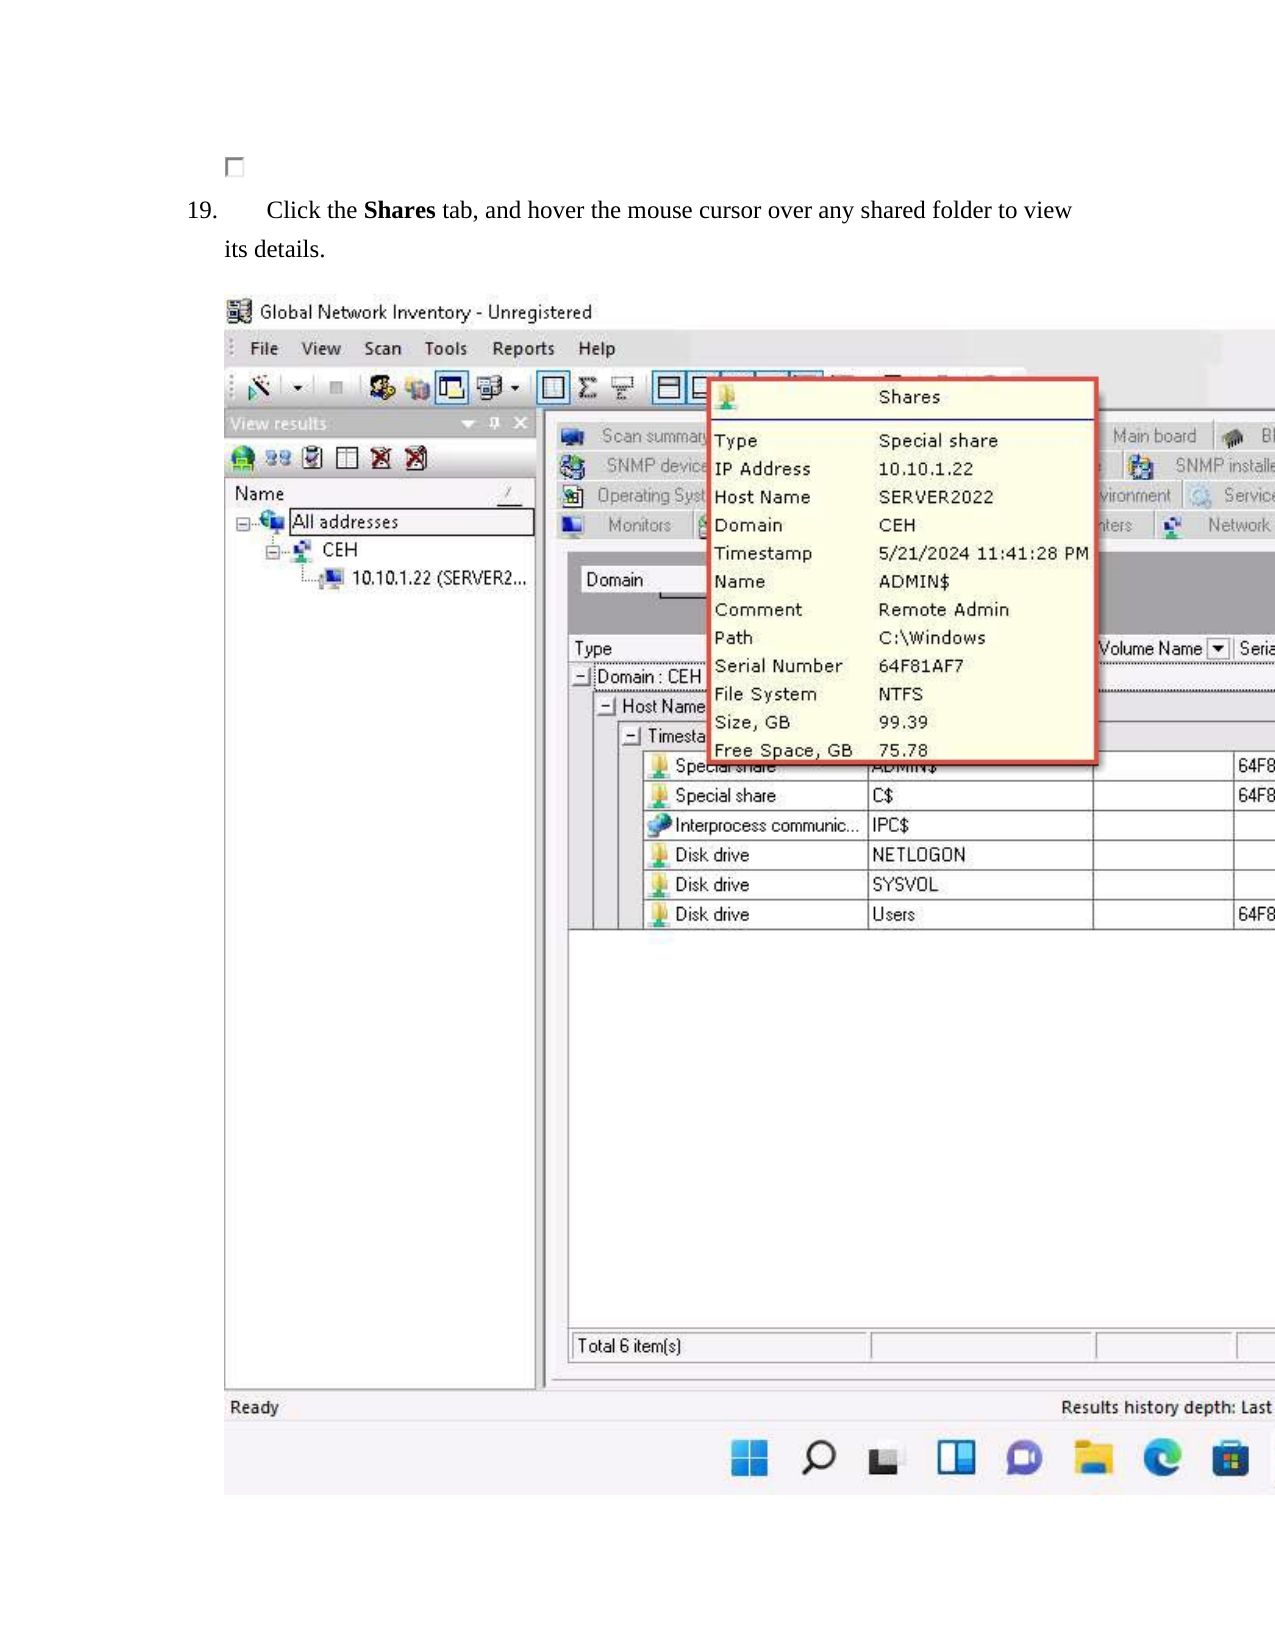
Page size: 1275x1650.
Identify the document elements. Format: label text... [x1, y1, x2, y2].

list Click the Shares tab, and hover the mouse cursor over any shared folder to view its details. [187, 150, 1094, 263]
picture [224, 294, 1275, 1495]
